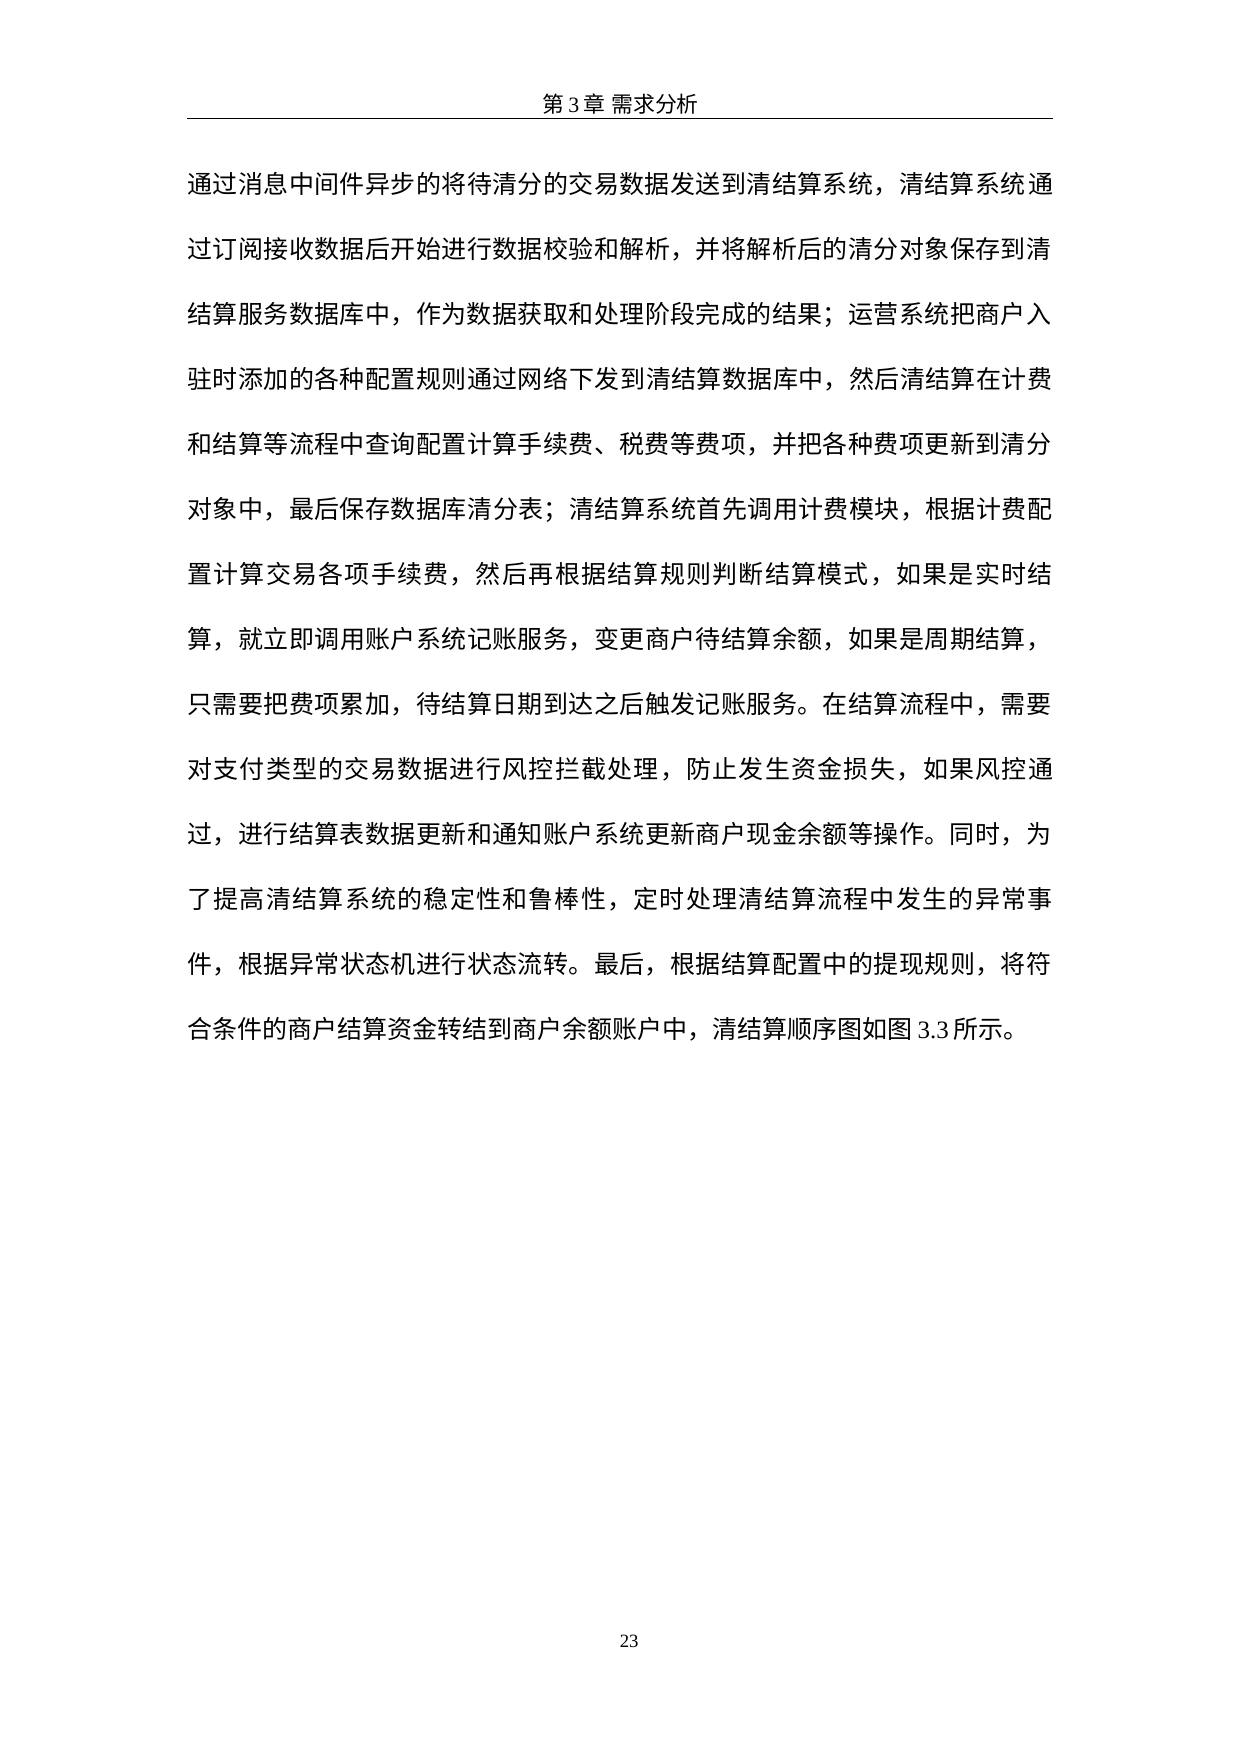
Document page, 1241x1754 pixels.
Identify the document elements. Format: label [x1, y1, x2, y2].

text [187, 150, 1053, 1060]
